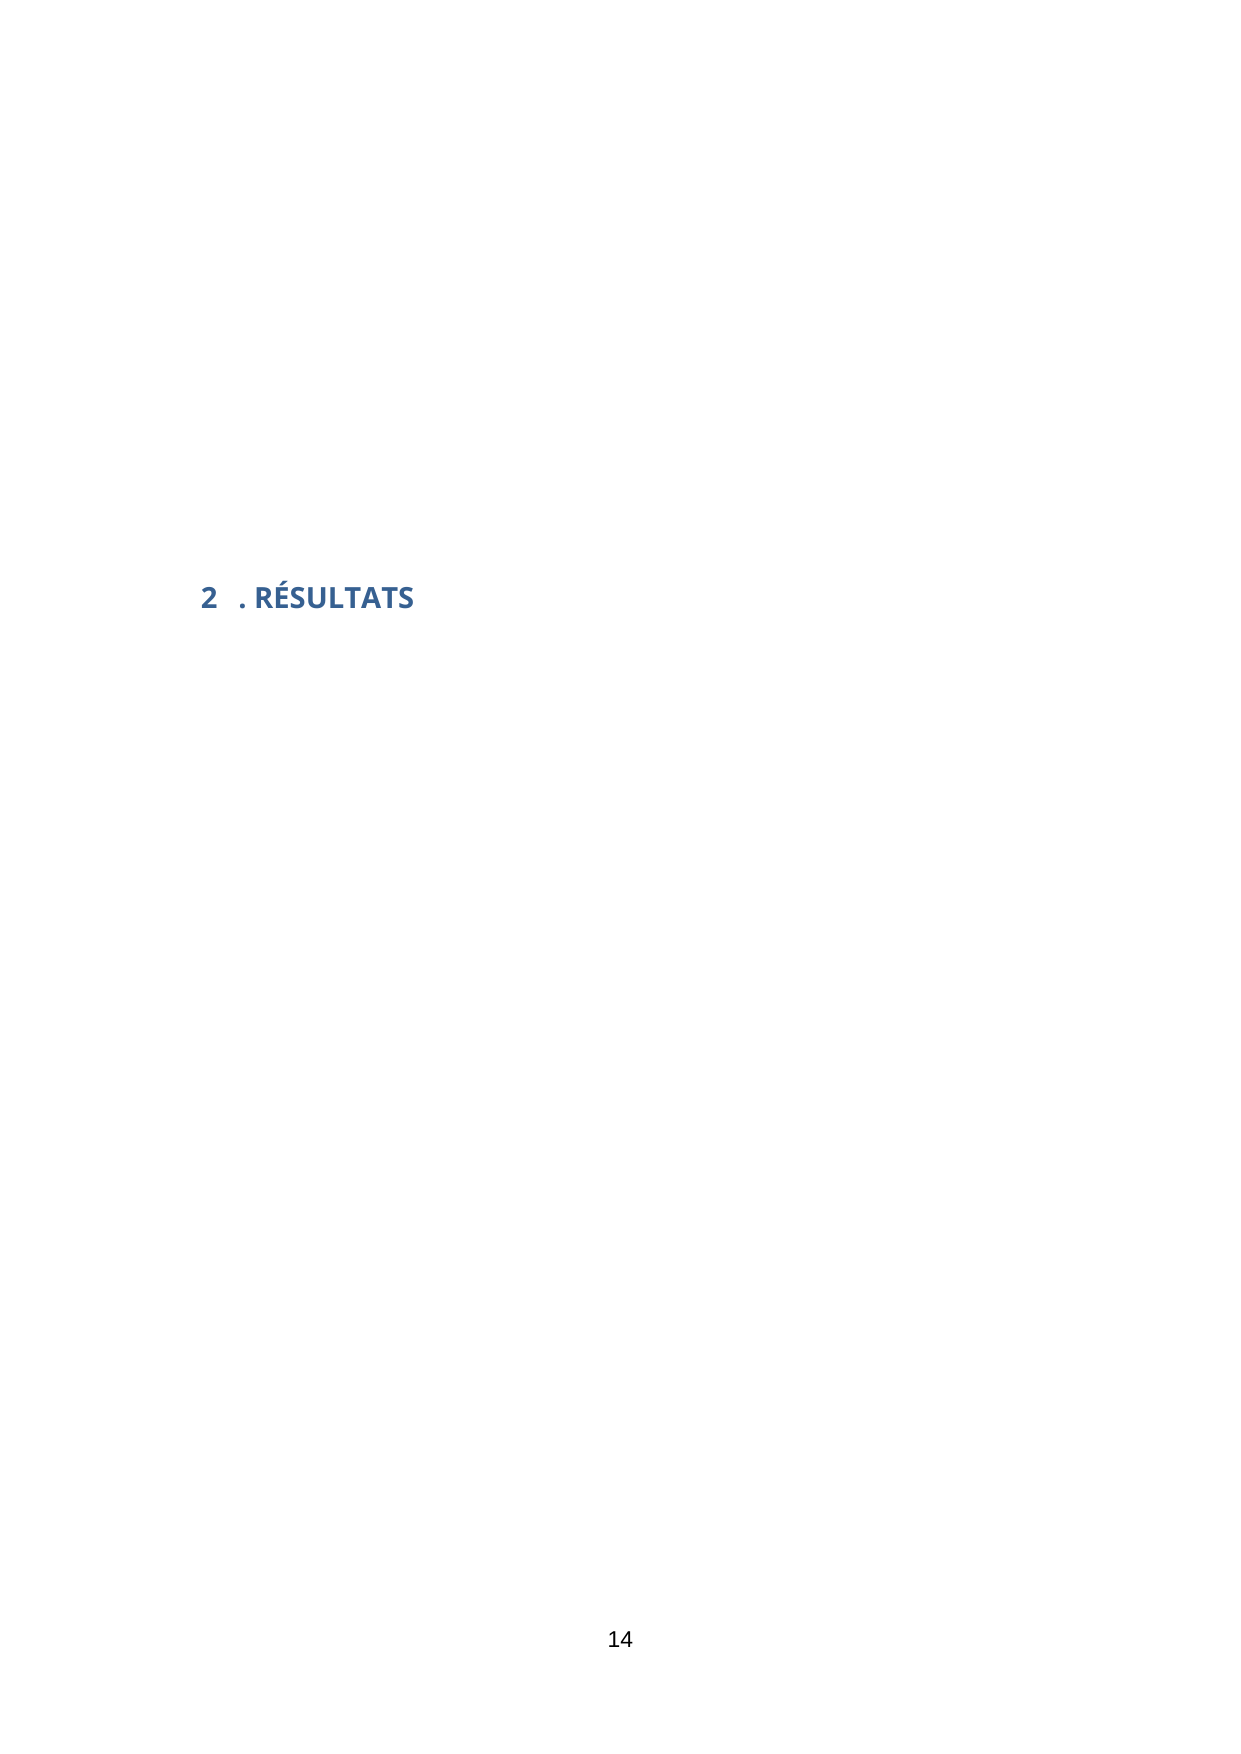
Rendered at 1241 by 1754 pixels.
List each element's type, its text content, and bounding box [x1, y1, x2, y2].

list . RÉSULTATS [201, 577, 1122, 617]
